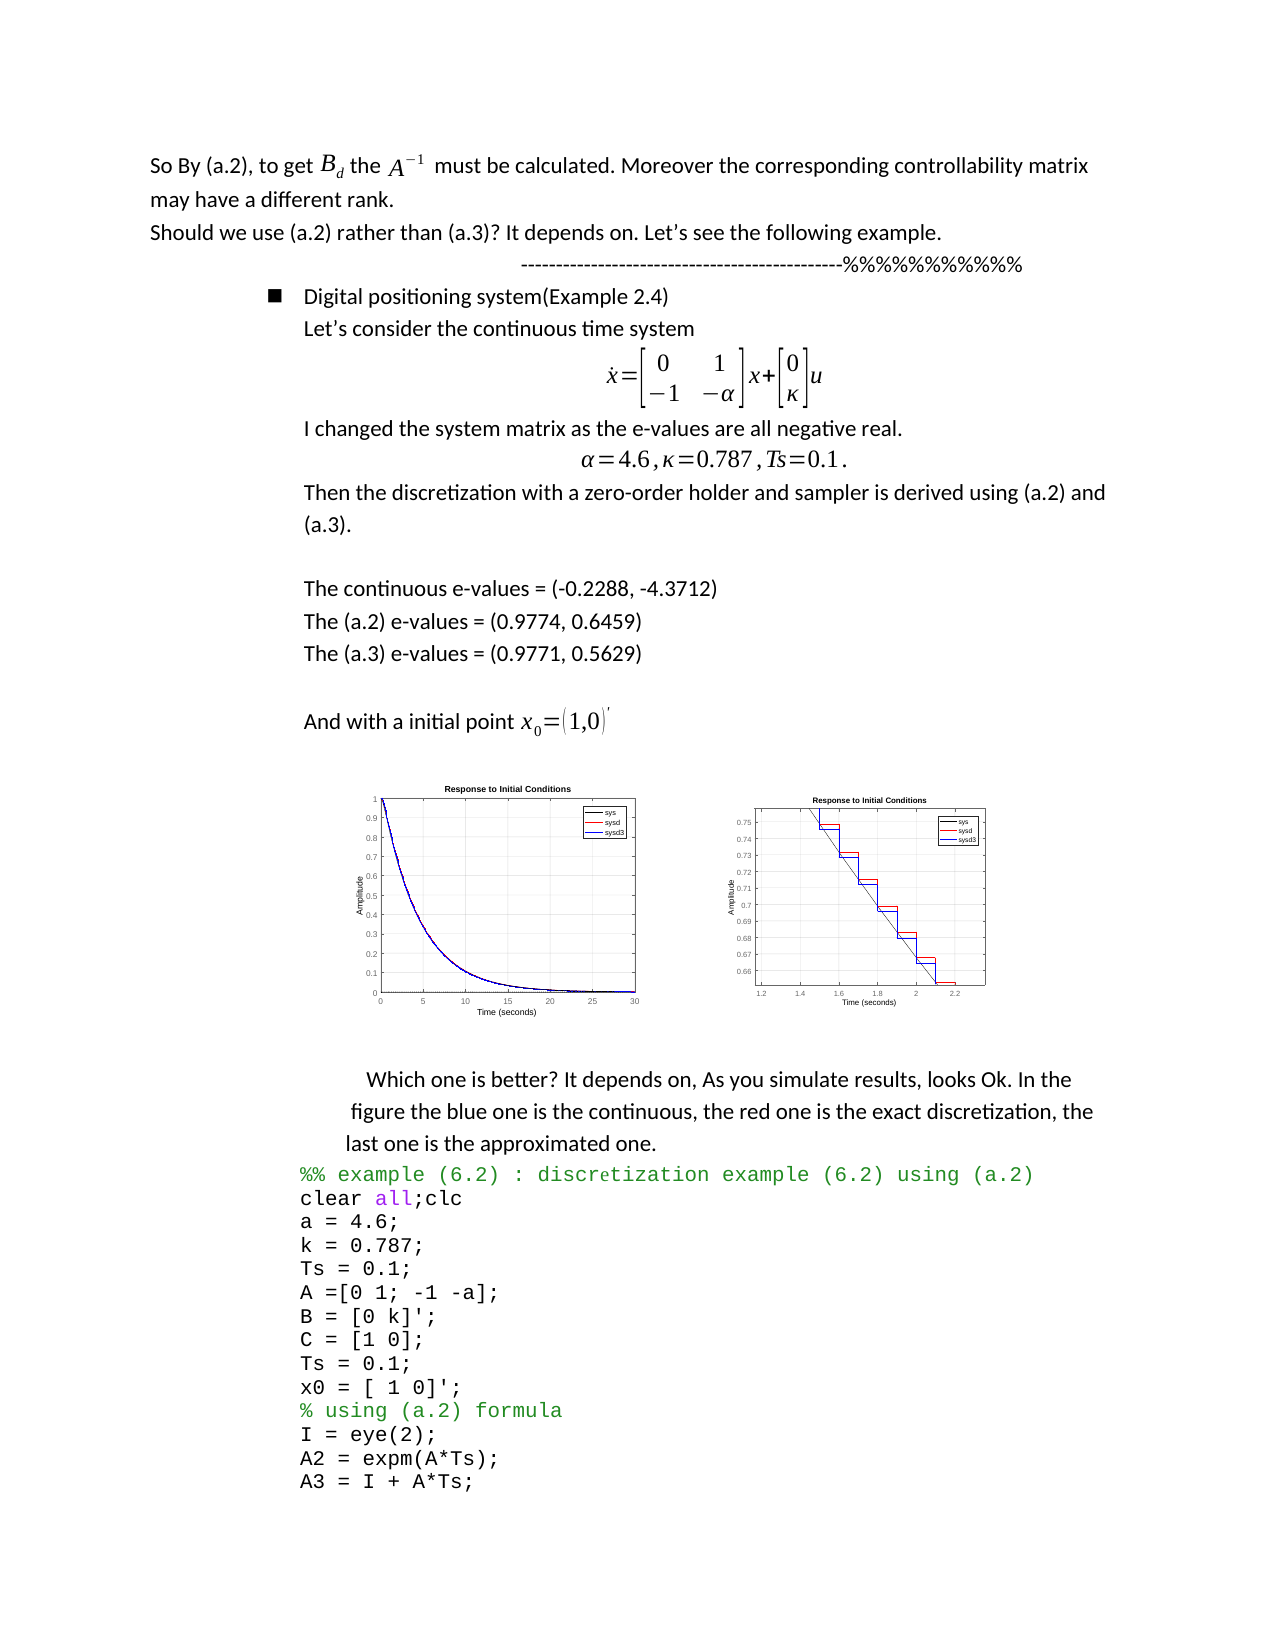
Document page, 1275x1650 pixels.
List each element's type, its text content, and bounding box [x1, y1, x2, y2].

text ----------------------------------------------%%%%%%%%%%% [150, 250, 1125, 278]
text I = eye(2); [300, 1424, 1125, 1448]
text Ts = 0.1; [300, 1353, 1125, 1377]
list And with a initial point [304, 703, 1125, 739]
text a = 4.6; [300, 1211, 1125, 1235]
text last one is the approximated one. [150, 1129, 1125, 1158]
text % using (a.2) formula [300, 1400, 1125, 1424]
text k = 0.787; [300, 1235, 1125, 1258]
list The (a.2) e-values = (0.9774, 0.6459) [304, 607, 1125, 635]
list Digital positioning system(Example 2.4) [266, 282, 1125, 310]
text clear all;clc [300, 1187, 1125, 1211]
list Then the discretization with a zero-order holder and sampler is derived using (a.2) and (a.3). [304, 478, 1125, 538]
text C = [1 0]; [300, 1329, 1125, 1353]
text Should we use (a.2) rather than (a.3)? It depends on. Let’s see the following example. [150, 218, 1125, 246]
text Which one is better? It depends on, As you simulate results, looks Ok. In the [150, 1065, 1125, 1093]
text A2 = expm(A*Ts); [300, 1448, 1125, 1471]
list Let’s consider the continuous time system [304, 314, 1125, 342]
text So By (a.2), to get the must be calculated. Moreover the corresponding controllability matrix may have a different rank. [150, 150, 1125, 213]
list I changed the system matrix as the e-values are all negative real. [304, 414, 1125, 442]
text A =[0 1; -1 -a]; [300, 1282, 1125, 1306]
text %% example (6.2) : discretization example (6.2) using (a.2) [300, 1162, 1125, 1187]
text A3 = I + A*Ts; [300, 1471, 1125, 1495]
list The continuous e-values = (-0.2288, -4.3712) [304, 574, 1125, 603]
text Ts = 0.1; [300, 1258, 1125, 1282]
text x0 = [ 1 0]'; [300, 1377, 1125, 1400]
list The (a.3) e-values = (0.9771, 0.5629) [304, 639, 1125, 667]
text B = [0 k]'; [300, 1306, 1125, 1329]
text figure the blue one is the continuous, the red one is the exact discretization, the [150, 1097, 1125, 1125]
